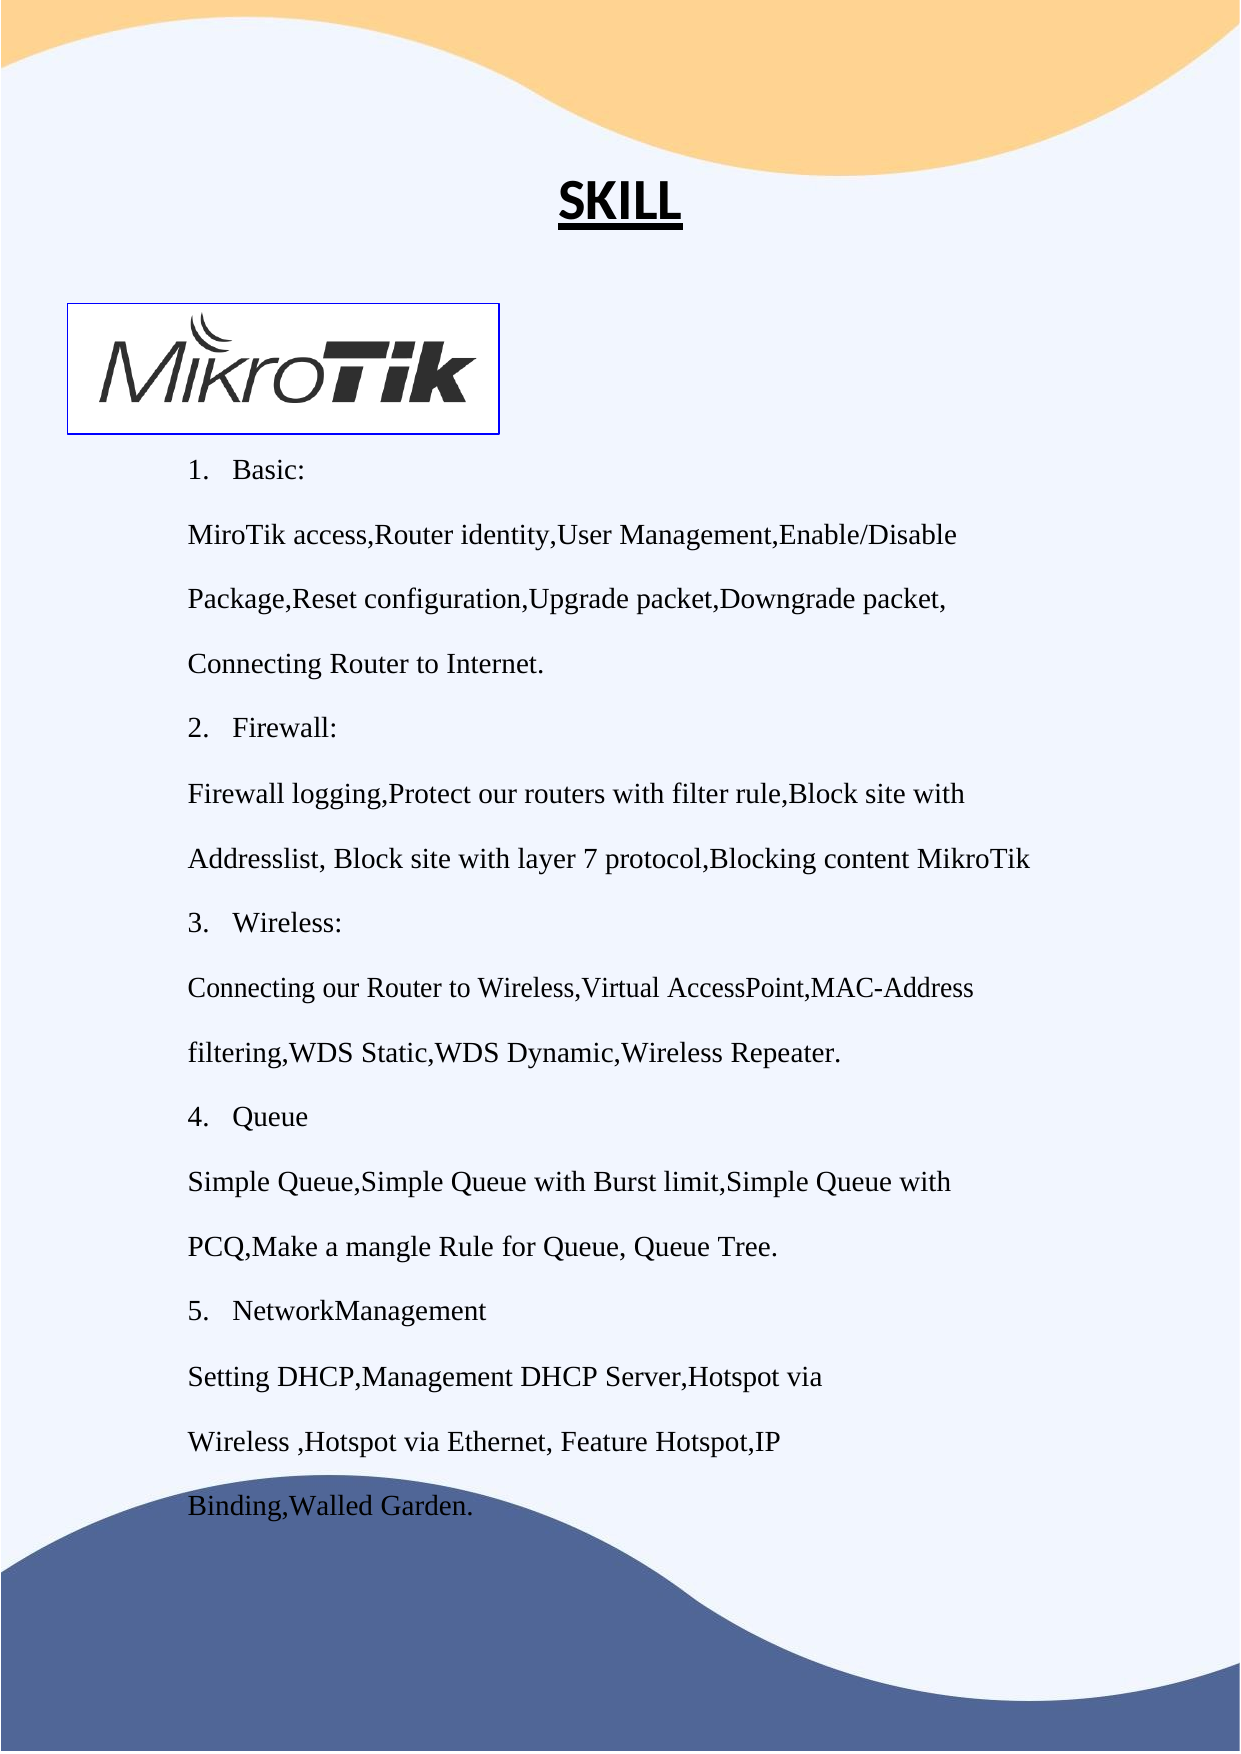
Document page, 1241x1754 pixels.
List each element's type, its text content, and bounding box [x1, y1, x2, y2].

text Simple Queue,Simple Queue with Burst limit,Simple Queue with PCQ,Make a mangle Rule for Queue, Queue Tree. [187, 1164, 953, 1263]
text Connecting our Router to Wireless,Virtual AccessPoint,MAC-Address filtering,WDS Static,WDS Dynamic,Wireless Repeater. [187, 970, 1119, 1068]
text MiroTik access,Router identity,User Management,Enable/Disable Package,Reset configuration,Upgrade packet,Downgrade packet, Connecting Router to Internet. [187, 517, 983, 680]
list Wireless: [187, 905, 1130, 939]
text Binding,Walled Garden. [187, 1488, 1130, 1522]
text Firewall logging,Protect our routers with filter rule,Block site with Addresslist, Block site with layer 7 protocol,Blocking content MikroTik [187, 776, 1053, 874]
list Basic: [187, 452, 1130, 486]
list Firewall: [187, 711, 1130, 744]
text Setting DHCP,Management DHCP Server,Hotspot via Wireless ,Hotspot via Ethernet, Feature Hotspot,IP [187, 1359, 917, 1457]
subtitle SKILL [202, 164, 1038, 233]
picture [1, 0, 1240, 1751]
list NetworkManagement [187, 1294, 1130, 1327]
list Queue [187, 1100, 1130, 1133]
